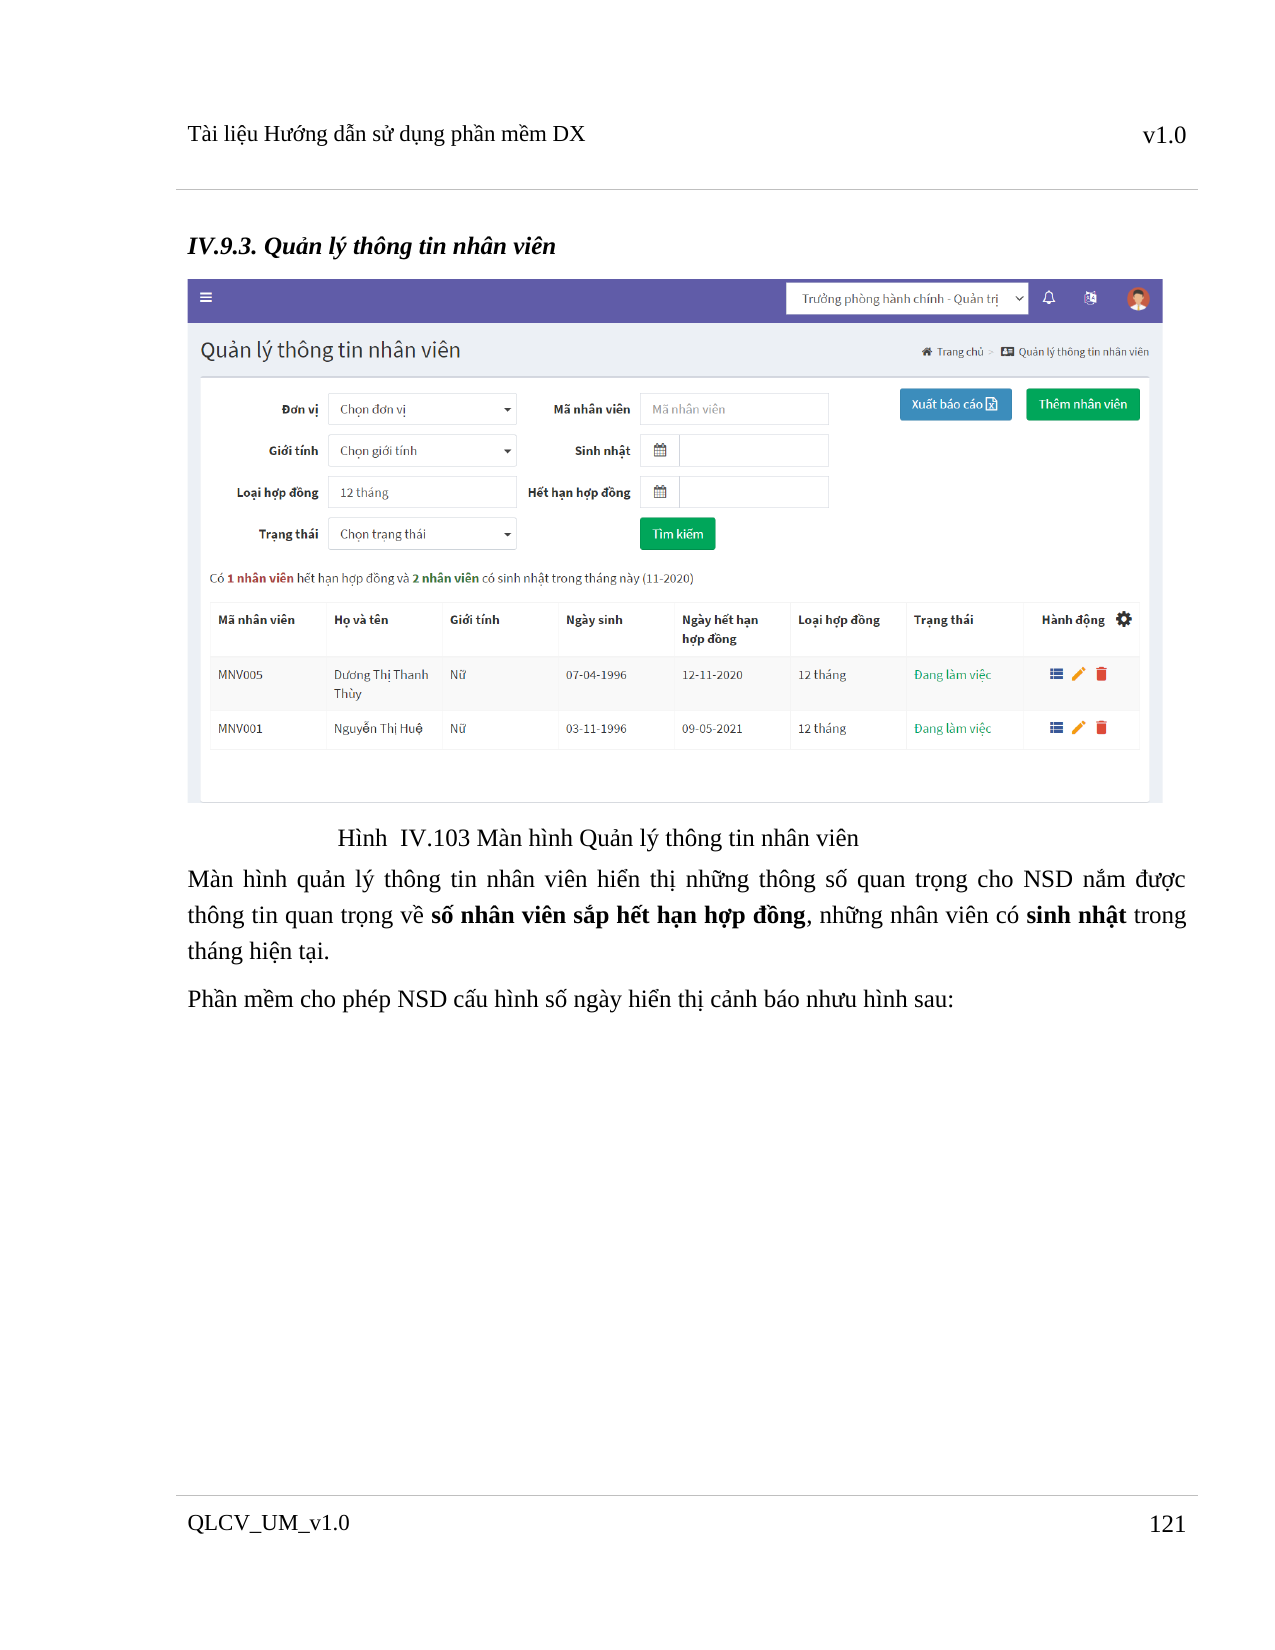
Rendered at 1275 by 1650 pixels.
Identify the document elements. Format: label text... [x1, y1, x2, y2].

text Màn hình quản lý thông tin nhân viên hiển thị những thông số quan trọng cho NSD nắm được thông tin quan trọng về số nhân viên sắp hết hạn hợp đồng, những nhân viên có sinh nhật trong tháng hiện tại. [187, 864, 1186, 964]
picture [187, 279, 1163, 803]
text Phần mềm cho phép NSD cấu hình số ngày hiển thị cảnh báo nhưu hình sau: [187, 984, 1186, 1013]
subtitle Quản lý thông tin nhân viên [187, 231, 1186, 259]
